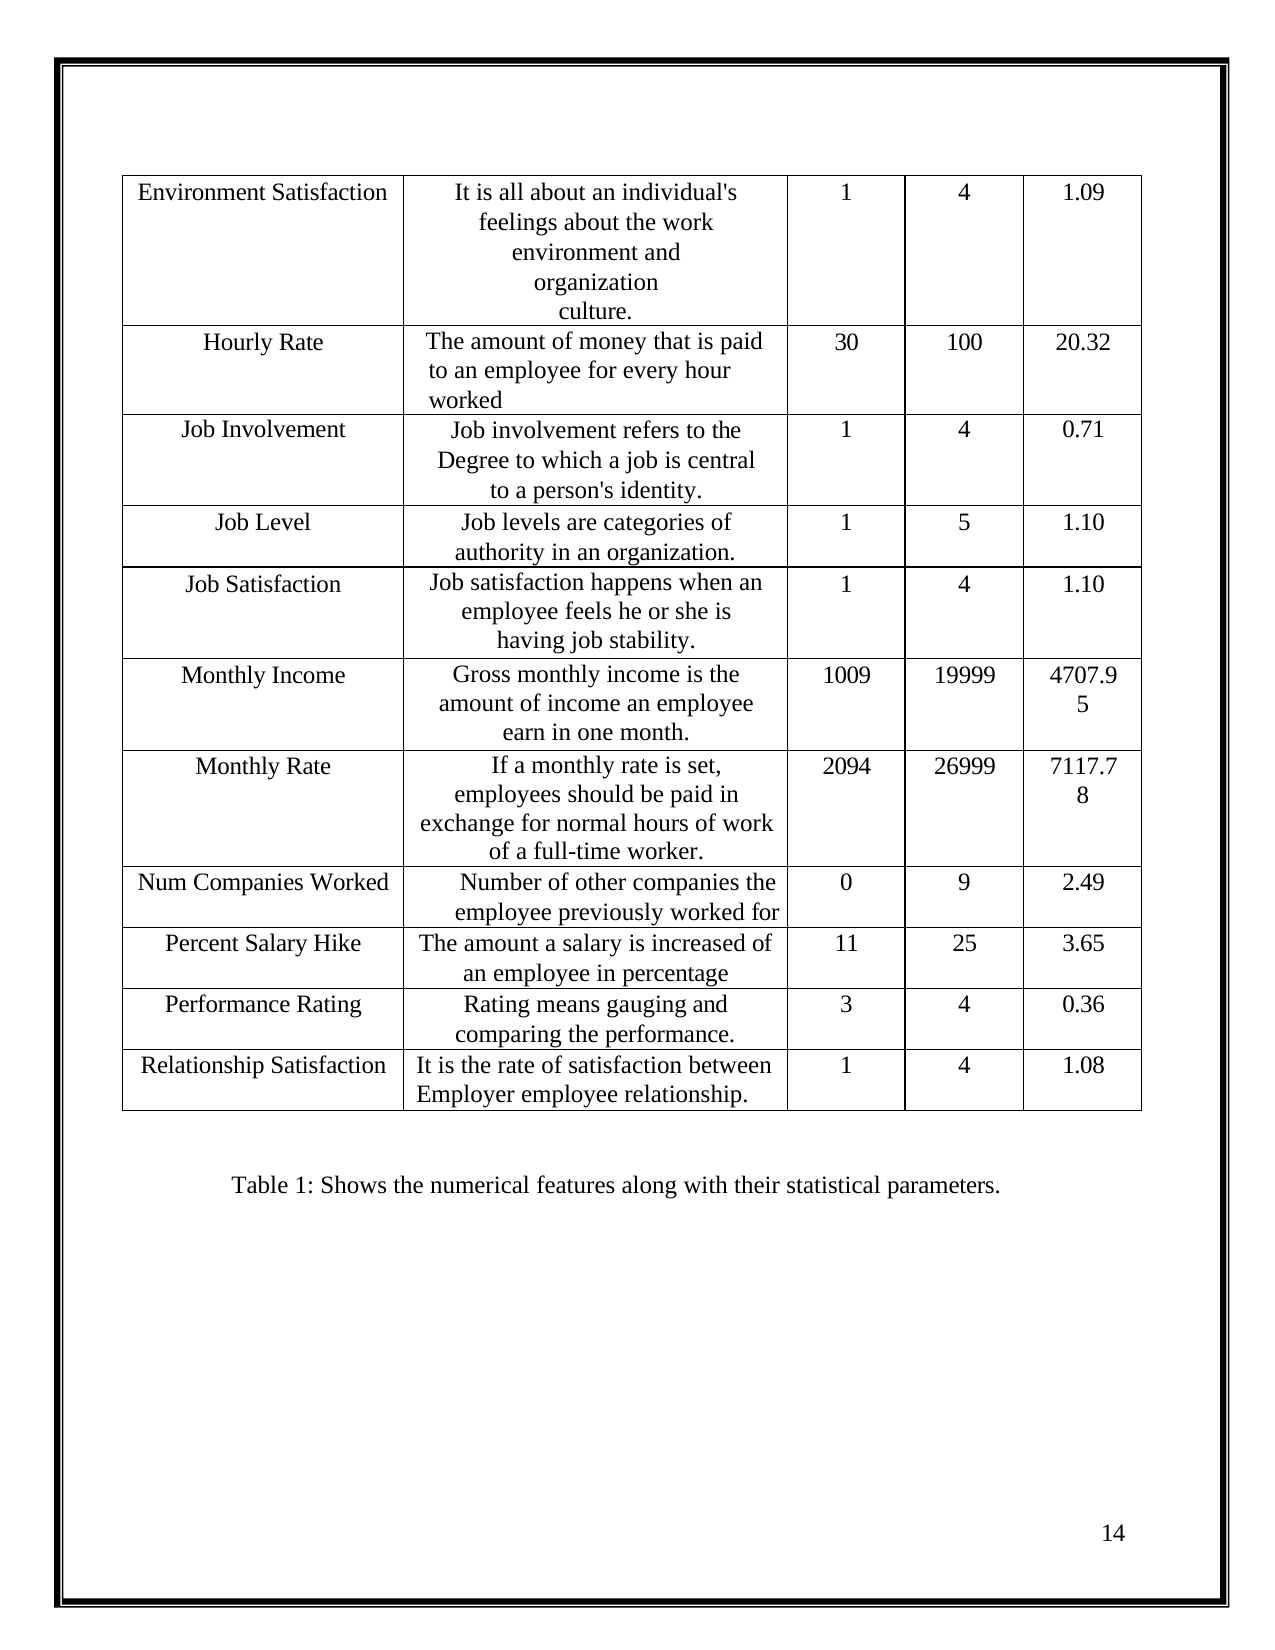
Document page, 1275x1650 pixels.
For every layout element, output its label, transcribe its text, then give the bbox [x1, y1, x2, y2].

table_cell Job Involvement [123, 415, 403, 505]
table_cell Job involvement refers to the Degree to which a job is central to a person's identity. [404, 415, 787, 505]
table_cell 0 [788, 867, 904, 927]
table_cell Num Companies Worked [123, 867, 403, 927]
table_cell 1.08 [1024, 1050, 1141, 1110]
table_cell Performance Rating [123, 989, 403, 1048]
table_cell The amount a salary is increased of an employee in percentage [404, 928, 787, 988]
table_cell 0.71 [1024, 415, 1141, 505]
table_cell 9 [906, 867, 1023, 927]
table_cell 1 [788, 506, 904, 566]
table_cell Monthly Income [123, 659, 403, 749]
table_cell Job levels are categories of authority in an organization. [404, 506, 787, 566]
table_cell Number of other companies the employee previously worked for [404, 867, 787, 927]
table_cell Relationship Satisfaction [123, 1050, 403, 1110]
table_cell 7117.7 8 [1024, 751, 1141, 866]
table_cell Rating means gauging and comparing the performance. [404, 989, 787, 1048]
table_cell It is the rate of satisfaction between Employer employee relationship. [404, 1050, 787, 1110]
table_cell 1 [788, 415, 904, 505]
table_cell Monthly Rate [123, 751, 403, 866]
table_cell Job Level [123, 506, 403, 566]
table_cell 5 [906, 506, 1023, 566]
table_cell Gross monthly income is the amount of income an employee earn in one month. [404, 659, 787, 749]
table_cell Percent Salary Hike [123, 928, 403, 988]
table_cell 20.32 [1024, 326, 1141, 413]
table_cell 4 [906, 1050, 1023, 1110]
table_cell Environment Satisfaction [123, 176, 403, 324]
table_cell 1 [788, 176, 904, 324]
table_cell It is all about an individual's feelings about the work environment and organization culture. [404, 176, 787, 324]
table_cell 2094 [788, 751, 904, 866]
table_cell 4707.9 5 [1024, 659, 1141, 749]
table_cell Job satisfaction happens when an employee feels he or she is having job stability. [404, 568, 787, 658]
table_cell 1.10 [1024, 506, 1141, 566]
table_cell 4 [906, 176, 1023, 324]
text Table 1: Shows the numerical features along with their statistical parameters. [231, 1170, 1200, 1199]
table_cell 11 [788, 928, 904, 988]
table_cell 4 [906, 415, 1023, 505]
table_cell If a monthly rate is set, employees should be paid in exchange for normal hours of work of a full-time worker. [404, 751, 787, 866]
table_cell 19999 [906, 659, 1023, 749]
table_cell 26999 [906, 751, 1023, 866]
table_cell 1 [788, 568, 904, 658]
table_cell Hourly Rate [123, 326, 403, 413]
table_cell 0.36 [1024, 989, 1141, 1048]
table_cell 2.49 [1024, 867, 1141, 927]
table_cell 1.09 [1024, 176, 1141, 324]
table_cell 3.65 [1024, 928, 1141, 988]
table_cell 1 [788, 1050, 904, 1110]
table_cell 4 [906, 989, 1023, 1048]
table_cell 30 [788, 326, 904, 413]
table_cell Job Satisfaction [123, 568, 403, 658]
table_cell 3 [788, 989, 904, 1048]
table_cell 1.10 [1024, 568, 1141, 658]
table_cell 4 [906, 568, 1023, 658]
table_cell 1009 [788, 659, 904, 749]
table_cell The amount of money that is paid to an employee for every hour worked [404, 326, 787, 413]
table_cell 25 [906, 928, 1023, 988]
table_cell 100 [906, 326, 1023, 413]
